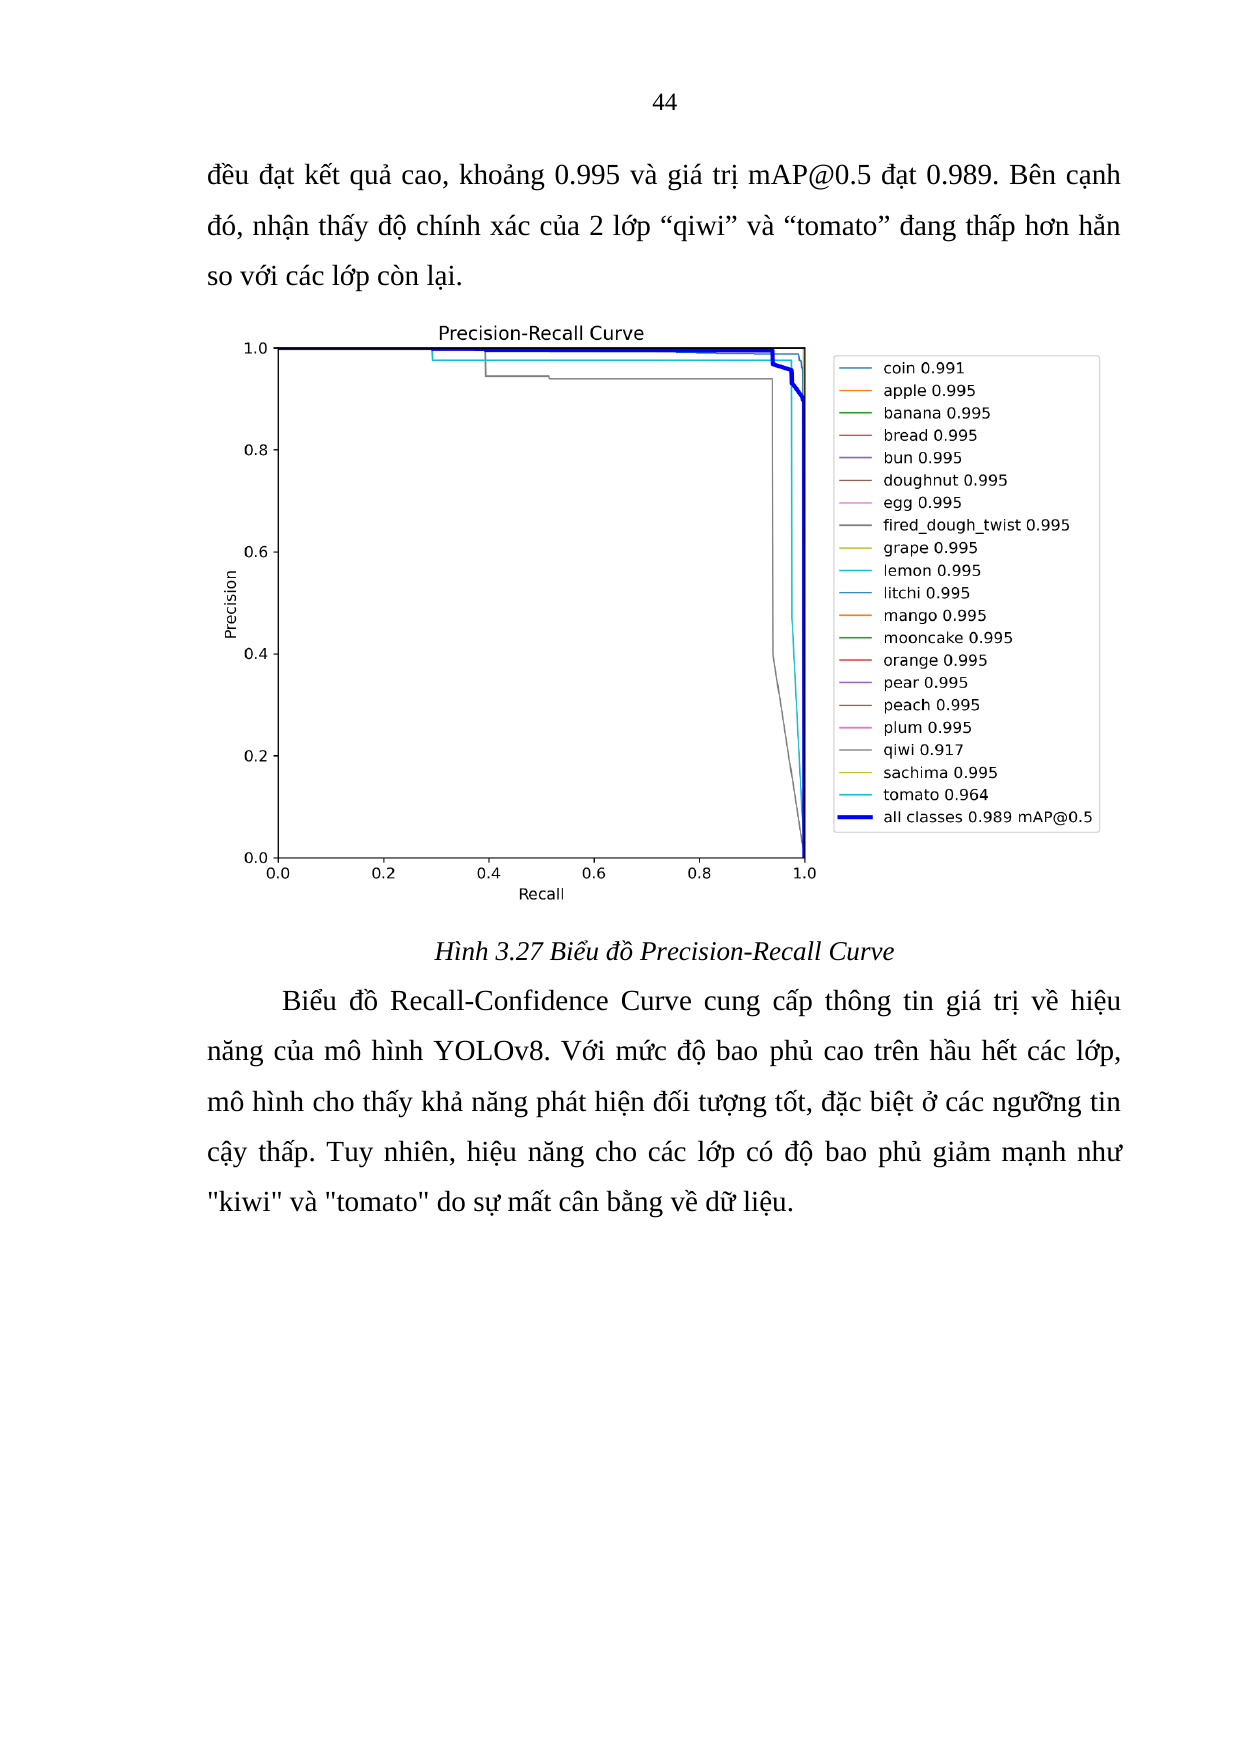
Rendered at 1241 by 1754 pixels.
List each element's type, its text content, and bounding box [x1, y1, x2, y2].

picture [206, 308, 1123, 919]
text Biểu đồ Recall-Confidence Curve cung cấp thông tin giá trị về hiệu năng của mô hình YOLOv8. Với mức độ bao phủ cao trên hầu hết các lớp, mô hình cho thấy khả năng phát hiện đối tượng tốt, đặc biệt ở các ngưỡng tin cậy thấp. Tuy nhiên, hiệu năng cho các lớp có độ bao phủ giảm mạnh như "kiwi" và "tomato" do sự mất cân bằng về dữ liệu. [207, 983, 1122, 1218]
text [207, 157, 1122, 292]
